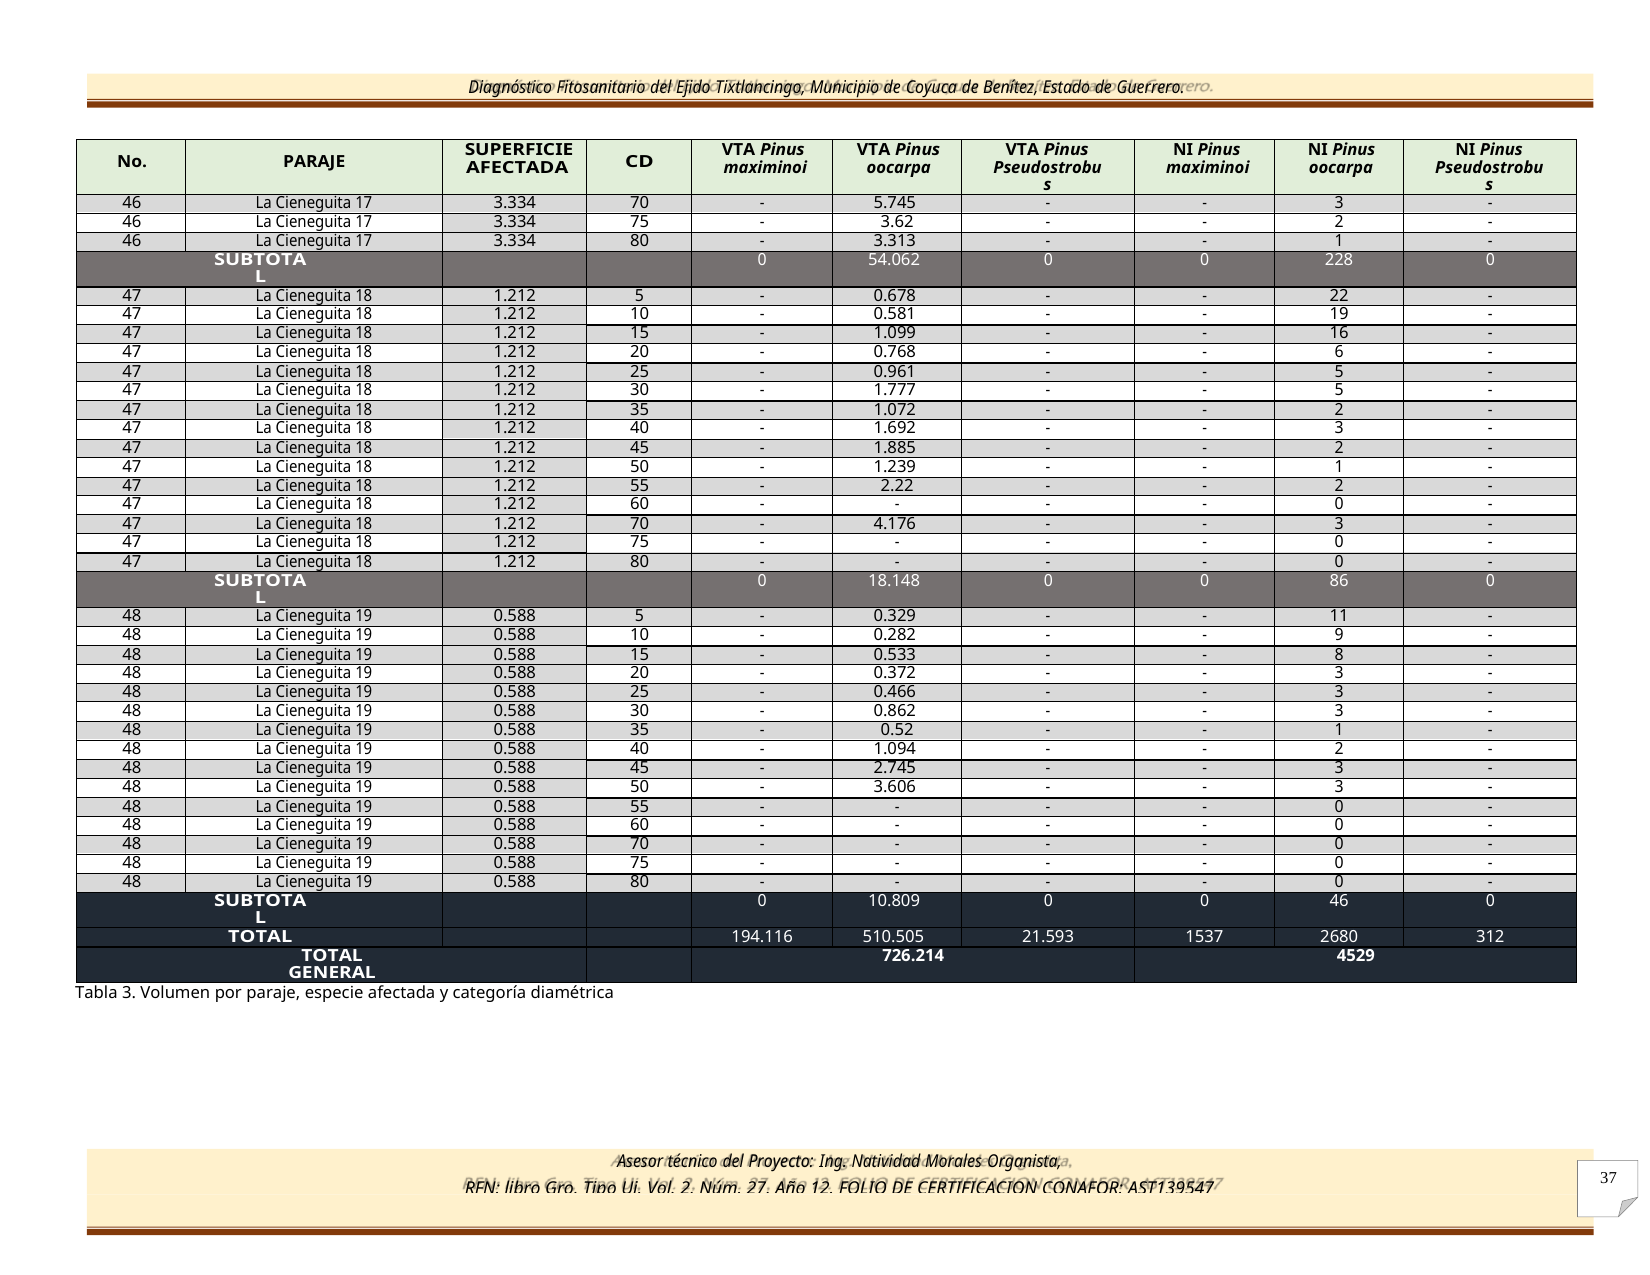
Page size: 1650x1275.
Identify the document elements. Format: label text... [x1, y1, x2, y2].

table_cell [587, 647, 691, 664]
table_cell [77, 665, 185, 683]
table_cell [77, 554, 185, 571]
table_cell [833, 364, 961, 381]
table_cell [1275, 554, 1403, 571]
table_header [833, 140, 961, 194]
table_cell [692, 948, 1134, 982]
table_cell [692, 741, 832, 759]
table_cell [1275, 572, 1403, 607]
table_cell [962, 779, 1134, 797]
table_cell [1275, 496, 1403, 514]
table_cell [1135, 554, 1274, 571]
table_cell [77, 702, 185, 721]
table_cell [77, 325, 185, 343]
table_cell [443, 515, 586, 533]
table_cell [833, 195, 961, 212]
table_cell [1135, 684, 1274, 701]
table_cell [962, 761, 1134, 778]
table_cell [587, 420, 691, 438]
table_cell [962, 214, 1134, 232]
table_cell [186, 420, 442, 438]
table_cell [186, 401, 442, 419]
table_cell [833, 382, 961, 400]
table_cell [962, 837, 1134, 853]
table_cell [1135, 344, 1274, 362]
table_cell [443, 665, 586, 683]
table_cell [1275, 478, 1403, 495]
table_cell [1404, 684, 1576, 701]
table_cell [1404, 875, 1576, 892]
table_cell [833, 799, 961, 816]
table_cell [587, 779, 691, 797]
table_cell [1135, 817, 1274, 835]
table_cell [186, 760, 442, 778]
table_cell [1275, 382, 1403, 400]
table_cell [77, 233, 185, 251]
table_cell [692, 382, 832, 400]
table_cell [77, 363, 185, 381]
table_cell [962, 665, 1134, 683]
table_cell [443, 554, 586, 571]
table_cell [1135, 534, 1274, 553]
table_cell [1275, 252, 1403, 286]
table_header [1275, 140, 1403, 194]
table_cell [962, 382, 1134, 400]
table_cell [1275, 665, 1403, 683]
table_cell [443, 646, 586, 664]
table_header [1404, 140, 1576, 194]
picture [456, 67, 1235, 98]
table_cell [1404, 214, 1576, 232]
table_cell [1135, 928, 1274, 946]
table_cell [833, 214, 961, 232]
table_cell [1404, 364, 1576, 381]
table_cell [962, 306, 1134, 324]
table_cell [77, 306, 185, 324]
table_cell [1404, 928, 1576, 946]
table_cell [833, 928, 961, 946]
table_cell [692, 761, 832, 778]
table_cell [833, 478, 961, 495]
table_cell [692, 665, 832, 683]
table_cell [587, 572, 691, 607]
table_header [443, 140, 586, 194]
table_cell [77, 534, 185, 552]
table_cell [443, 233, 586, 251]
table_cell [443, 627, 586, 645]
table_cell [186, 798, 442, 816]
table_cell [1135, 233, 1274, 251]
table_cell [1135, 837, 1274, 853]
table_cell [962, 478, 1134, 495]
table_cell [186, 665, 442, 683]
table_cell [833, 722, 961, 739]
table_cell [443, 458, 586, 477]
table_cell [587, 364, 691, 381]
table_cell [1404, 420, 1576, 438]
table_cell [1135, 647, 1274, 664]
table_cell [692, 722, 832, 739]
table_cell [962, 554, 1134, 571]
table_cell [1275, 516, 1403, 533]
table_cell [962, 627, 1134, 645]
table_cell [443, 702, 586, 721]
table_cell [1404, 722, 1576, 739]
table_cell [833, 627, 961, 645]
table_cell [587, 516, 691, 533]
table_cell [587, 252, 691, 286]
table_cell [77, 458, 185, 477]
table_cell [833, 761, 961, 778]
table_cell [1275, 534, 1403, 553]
picture [448, 1142, 1232, 1194]
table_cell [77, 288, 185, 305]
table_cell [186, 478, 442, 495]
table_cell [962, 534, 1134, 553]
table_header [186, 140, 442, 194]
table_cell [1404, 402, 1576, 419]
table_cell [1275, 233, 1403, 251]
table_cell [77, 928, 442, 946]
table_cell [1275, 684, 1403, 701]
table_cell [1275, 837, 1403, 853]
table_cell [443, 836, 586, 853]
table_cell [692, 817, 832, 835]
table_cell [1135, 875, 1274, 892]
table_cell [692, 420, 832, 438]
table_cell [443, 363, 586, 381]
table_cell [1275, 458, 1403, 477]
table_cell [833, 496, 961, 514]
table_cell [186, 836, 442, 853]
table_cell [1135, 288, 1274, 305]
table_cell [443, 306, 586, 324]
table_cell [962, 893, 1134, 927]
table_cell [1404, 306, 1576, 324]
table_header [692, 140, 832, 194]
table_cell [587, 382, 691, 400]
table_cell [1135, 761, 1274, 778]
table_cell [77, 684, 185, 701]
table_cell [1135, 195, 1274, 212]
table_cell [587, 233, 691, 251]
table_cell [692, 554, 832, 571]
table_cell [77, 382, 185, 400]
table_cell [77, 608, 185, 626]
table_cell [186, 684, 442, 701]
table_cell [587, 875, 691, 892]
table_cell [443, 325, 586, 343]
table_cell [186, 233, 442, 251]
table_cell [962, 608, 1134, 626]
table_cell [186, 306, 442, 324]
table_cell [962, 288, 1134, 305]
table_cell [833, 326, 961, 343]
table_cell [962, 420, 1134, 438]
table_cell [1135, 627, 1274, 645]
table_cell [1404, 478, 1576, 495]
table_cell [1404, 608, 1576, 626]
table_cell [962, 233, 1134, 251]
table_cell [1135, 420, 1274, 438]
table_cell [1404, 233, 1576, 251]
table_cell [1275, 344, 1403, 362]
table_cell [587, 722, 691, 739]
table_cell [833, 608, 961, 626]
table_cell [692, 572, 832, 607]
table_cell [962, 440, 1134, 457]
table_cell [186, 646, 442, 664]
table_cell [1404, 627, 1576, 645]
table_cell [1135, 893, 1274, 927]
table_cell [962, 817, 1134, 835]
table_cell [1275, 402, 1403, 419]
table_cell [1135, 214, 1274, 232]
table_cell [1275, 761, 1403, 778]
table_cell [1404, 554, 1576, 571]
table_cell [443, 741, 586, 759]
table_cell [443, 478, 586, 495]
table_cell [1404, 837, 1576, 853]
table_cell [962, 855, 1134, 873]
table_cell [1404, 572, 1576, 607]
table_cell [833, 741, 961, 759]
text Tabla 3. Volumen por paraje, especie afectada y categoría diamétrica [75, 983, 1629, 1003]
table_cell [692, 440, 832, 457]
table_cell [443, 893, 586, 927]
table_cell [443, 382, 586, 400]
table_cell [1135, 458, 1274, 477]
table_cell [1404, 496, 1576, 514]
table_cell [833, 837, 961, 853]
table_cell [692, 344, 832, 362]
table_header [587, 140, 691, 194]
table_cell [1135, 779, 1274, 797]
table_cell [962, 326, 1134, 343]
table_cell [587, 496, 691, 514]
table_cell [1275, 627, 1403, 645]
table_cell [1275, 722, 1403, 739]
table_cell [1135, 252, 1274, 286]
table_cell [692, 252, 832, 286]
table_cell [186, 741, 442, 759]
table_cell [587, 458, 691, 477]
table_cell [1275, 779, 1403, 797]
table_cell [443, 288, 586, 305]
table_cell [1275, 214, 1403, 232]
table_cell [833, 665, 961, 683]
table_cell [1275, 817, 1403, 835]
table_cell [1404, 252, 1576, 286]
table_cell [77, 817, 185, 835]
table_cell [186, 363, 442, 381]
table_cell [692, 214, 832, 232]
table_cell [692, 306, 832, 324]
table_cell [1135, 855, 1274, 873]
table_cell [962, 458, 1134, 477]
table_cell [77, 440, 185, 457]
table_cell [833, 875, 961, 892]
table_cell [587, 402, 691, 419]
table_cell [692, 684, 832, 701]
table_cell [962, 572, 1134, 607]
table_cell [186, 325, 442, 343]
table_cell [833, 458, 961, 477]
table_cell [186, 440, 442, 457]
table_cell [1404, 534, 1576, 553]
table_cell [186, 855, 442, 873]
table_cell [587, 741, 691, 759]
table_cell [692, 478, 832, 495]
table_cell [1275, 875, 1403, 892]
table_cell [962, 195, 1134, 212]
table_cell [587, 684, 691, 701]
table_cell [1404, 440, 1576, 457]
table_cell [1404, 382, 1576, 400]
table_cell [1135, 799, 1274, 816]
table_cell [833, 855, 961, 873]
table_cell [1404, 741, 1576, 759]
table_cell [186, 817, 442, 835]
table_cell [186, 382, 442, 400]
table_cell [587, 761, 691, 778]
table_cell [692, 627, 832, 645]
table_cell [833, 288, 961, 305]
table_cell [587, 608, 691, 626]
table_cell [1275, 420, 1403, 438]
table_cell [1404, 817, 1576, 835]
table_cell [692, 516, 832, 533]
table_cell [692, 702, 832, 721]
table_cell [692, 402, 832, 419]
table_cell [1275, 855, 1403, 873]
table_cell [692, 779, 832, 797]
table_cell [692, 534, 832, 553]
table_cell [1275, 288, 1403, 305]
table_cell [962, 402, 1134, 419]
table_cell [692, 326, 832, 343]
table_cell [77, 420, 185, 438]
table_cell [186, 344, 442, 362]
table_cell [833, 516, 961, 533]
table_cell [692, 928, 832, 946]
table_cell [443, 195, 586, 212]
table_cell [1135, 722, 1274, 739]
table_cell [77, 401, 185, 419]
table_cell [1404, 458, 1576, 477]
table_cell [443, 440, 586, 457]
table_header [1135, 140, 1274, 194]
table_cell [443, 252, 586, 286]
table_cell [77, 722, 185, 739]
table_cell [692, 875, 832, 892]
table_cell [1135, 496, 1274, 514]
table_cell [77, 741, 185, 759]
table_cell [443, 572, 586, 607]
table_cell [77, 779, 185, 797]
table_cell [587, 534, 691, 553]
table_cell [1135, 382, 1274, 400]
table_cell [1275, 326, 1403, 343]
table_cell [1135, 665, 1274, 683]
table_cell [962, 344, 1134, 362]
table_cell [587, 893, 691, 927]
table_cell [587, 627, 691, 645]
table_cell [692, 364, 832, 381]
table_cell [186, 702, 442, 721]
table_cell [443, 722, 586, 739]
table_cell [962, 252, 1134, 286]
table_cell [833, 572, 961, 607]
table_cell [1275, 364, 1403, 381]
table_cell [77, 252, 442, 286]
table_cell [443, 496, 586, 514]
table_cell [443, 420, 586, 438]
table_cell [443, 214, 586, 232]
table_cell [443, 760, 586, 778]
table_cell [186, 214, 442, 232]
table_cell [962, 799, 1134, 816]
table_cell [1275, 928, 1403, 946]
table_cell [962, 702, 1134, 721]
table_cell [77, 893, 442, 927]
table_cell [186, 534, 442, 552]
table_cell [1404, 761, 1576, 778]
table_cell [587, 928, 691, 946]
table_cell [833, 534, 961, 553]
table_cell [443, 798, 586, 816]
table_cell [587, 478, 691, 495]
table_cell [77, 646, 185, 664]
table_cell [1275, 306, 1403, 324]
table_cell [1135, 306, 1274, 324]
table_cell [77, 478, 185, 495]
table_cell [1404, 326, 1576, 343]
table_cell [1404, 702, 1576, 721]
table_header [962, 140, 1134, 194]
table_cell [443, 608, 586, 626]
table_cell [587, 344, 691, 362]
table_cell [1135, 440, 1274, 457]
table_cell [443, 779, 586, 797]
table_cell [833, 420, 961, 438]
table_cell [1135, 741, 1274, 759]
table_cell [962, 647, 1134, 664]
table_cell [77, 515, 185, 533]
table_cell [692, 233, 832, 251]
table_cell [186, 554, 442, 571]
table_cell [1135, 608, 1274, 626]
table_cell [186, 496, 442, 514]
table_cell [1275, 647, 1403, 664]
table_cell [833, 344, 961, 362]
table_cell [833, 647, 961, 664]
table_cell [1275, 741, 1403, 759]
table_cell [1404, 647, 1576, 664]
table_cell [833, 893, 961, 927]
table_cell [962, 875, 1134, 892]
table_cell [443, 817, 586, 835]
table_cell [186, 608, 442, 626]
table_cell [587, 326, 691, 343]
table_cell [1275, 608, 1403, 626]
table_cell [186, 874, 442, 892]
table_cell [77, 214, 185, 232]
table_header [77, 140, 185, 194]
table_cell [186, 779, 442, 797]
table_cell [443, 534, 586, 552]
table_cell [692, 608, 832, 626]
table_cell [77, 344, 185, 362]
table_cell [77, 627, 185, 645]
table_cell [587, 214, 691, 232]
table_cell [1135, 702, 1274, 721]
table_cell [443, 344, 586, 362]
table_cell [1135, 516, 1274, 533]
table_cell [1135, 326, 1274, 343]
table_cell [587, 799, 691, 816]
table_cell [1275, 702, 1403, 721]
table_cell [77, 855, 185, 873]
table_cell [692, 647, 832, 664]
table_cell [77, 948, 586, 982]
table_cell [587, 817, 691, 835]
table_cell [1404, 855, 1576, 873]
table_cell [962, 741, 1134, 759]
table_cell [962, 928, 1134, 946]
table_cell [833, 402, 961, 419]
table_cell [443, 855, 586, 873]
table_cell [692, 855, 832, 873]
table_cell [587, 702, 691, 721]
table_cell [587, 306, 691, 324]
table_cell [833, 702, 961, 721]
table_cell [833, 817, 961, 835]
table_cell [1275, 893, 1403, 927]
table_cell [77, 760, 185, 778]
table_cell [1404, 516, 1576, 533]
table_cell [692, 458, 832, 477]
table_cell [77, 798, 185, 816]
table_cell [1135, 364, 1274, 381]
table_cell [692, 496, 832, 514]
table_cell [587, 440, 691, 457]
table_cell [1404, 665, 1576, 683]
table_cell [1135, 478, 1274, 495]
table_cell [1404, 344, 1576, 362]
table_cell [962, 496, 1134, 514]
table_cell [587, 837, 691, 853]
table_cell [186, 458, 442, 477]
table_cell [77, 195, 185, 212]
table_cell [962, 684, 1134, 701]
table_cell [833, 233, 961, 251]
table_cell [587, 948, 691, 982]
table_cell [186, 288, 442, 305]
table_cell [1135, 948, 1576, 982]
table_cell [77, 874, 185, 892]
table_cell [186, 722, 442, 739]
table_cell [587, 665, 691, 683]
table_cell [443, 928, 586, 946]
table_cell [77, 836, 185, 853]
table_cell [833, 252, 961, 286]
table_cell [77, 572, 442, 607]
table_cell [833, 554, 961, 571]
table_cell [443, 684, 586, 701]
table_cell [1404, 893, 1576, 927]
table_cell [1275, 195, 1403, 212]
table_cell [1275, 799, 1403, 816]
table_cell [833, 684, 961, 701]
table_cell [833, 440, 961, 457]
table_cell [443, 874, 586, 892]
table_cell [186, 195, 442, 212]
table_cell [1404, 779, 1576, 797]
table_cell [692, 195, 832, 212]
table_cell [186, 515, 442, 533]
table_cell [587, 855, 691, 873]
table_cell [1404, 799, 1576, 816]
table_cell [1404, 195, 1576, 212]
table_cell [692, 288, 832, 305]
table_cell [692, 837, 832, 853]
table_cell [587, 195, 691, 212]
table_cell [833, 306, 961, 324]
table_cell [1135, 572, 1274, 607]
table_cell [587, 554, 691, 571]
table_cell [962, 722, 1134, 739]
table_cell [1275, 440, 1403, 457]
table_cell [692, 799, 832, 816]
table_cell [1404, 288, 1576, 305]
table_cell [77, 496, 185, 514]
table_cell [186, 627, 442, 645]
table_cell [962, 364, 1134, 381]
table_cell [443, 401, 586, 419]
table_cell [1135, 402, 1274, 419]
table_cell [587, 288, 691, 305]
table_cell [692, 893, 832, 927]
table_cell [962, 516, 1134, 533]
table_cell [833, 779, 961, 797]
